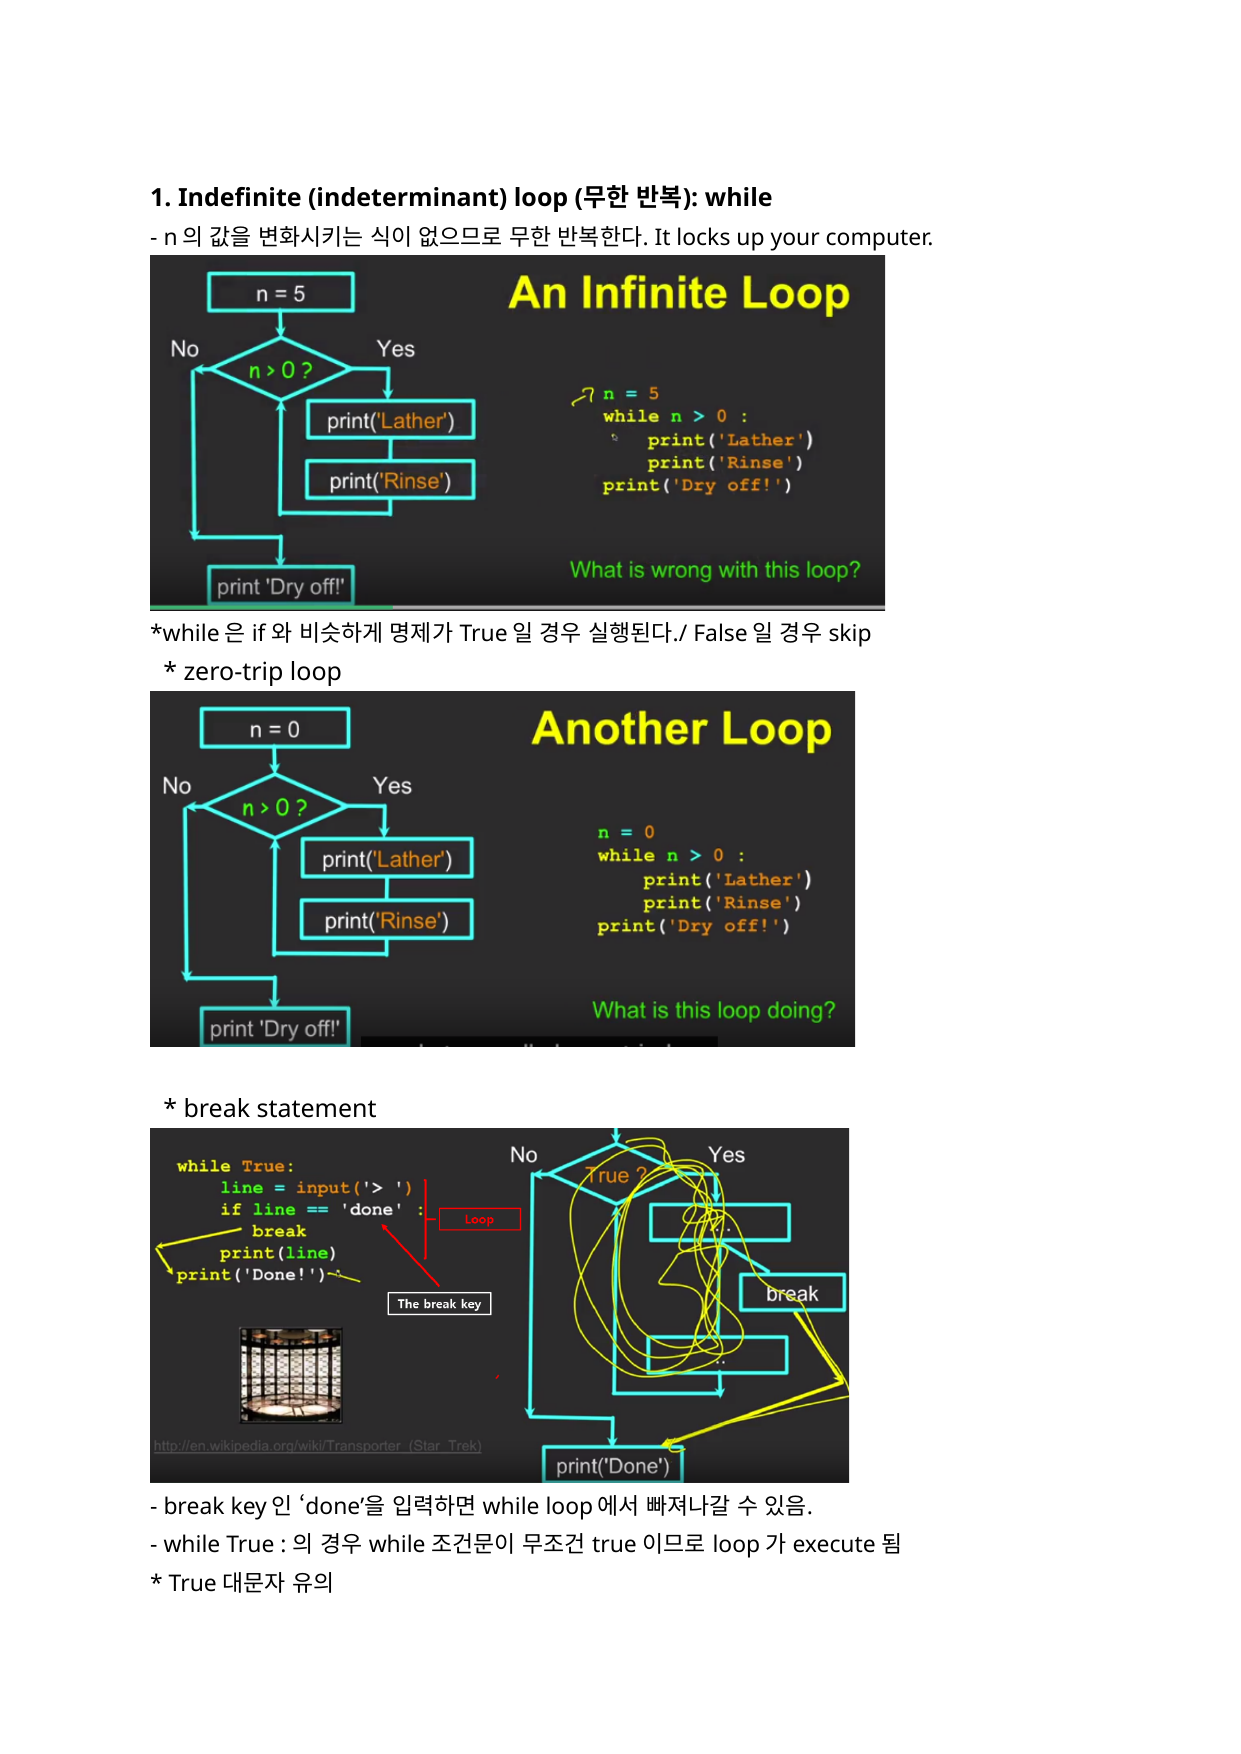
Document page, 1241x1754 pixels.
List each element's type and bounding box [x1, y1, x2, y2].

text [150, 177, 1090, 1598]
picture [150, 1128, 850, 1483]
picture [150, 691, 856, 1047]
picture [150, 255, 886, 611]
